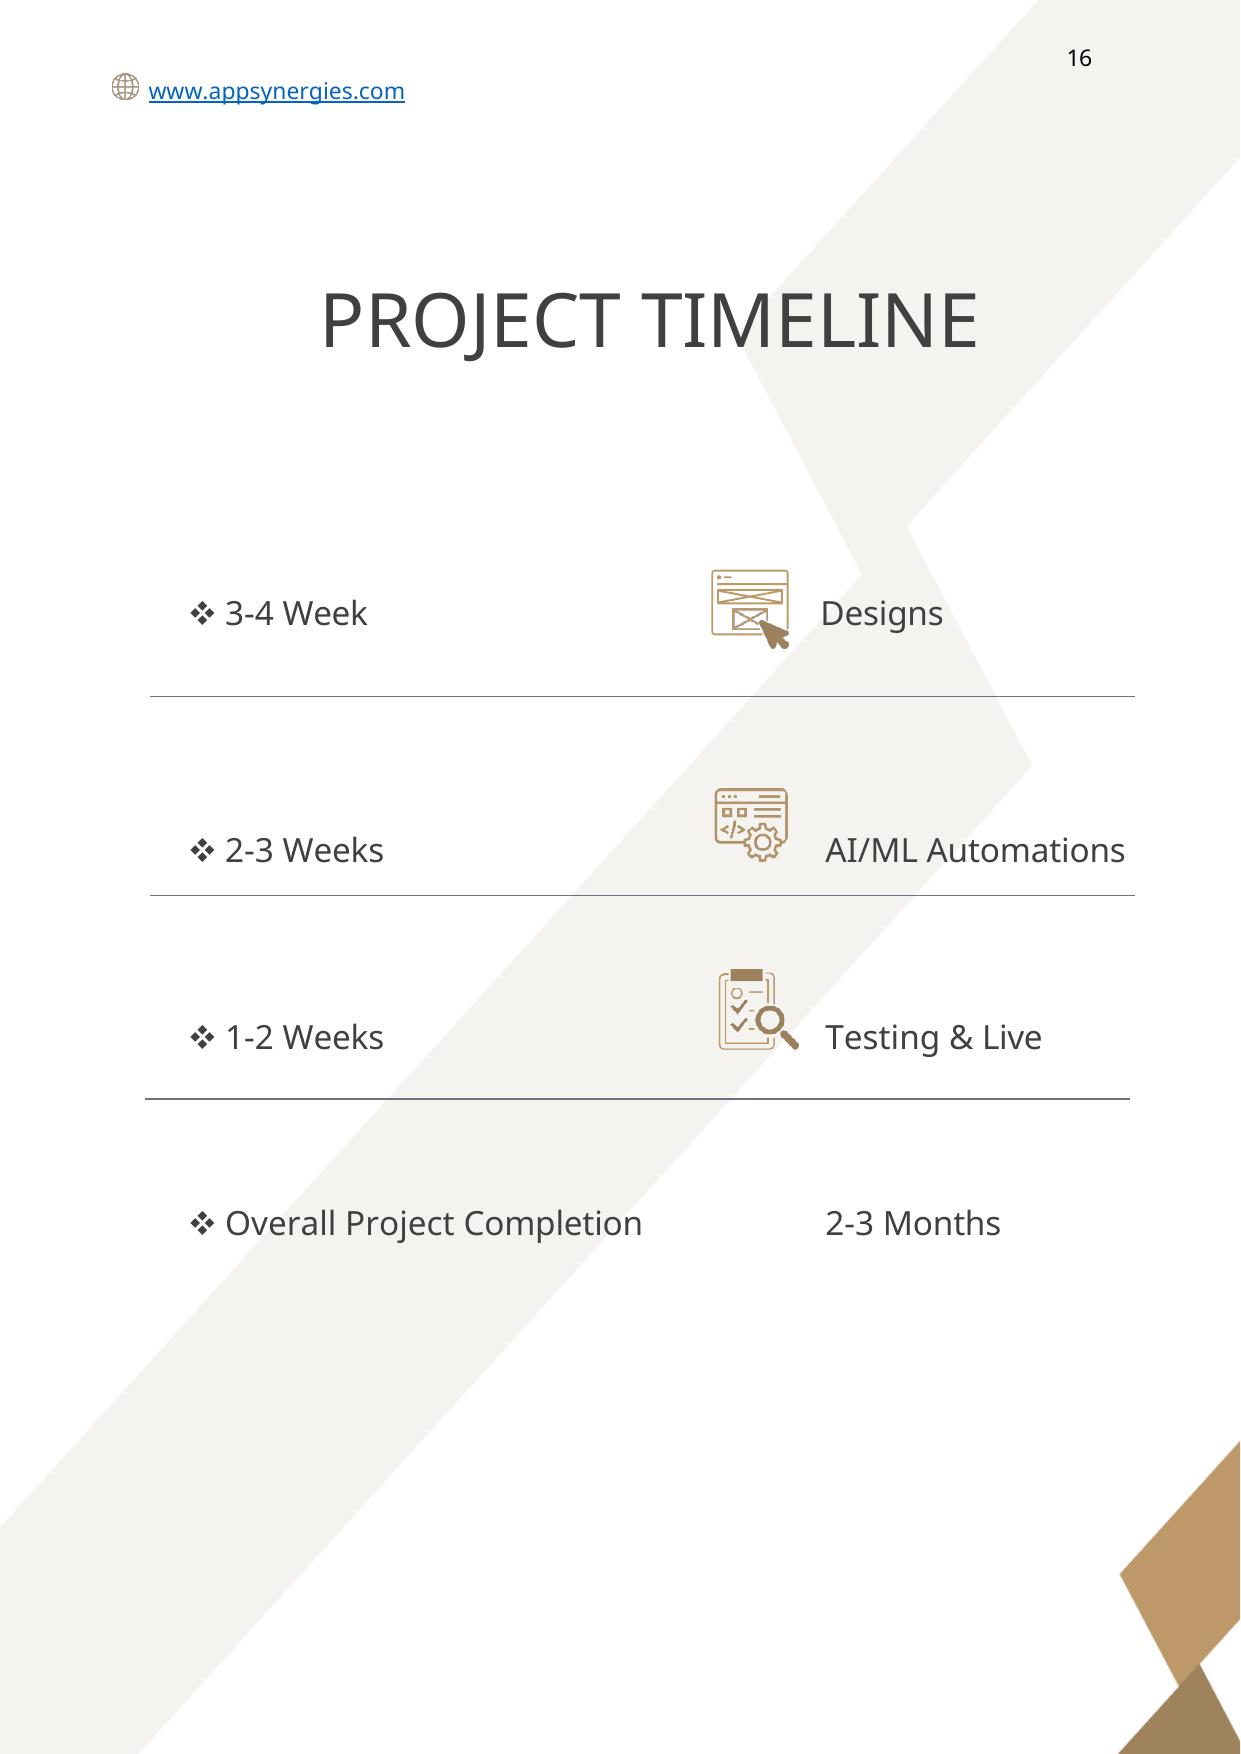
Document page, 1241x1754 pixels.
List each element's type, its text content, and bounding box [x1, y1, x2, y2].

subtitle 3-4 Week Designs [187, 590, 1240, 635]
subtitle PROJECT TIMELINE [187, 267, 1112, 369]
subtitle 2-3 Weeks AI/ML Automations [187, 789, 1240, 872]
text www.appsynergies.com [112, 74, 1240, 106]
subtitle 1-2 Weeks Testing & Live [187, 969, 1240, 1059]
picture [0, 0, 1241, 1754]
subtitle Overall Project Completion 2-3 Months [187, 1200, 1240, 1246]
text 16 [1066, 42, 1240, 73]
